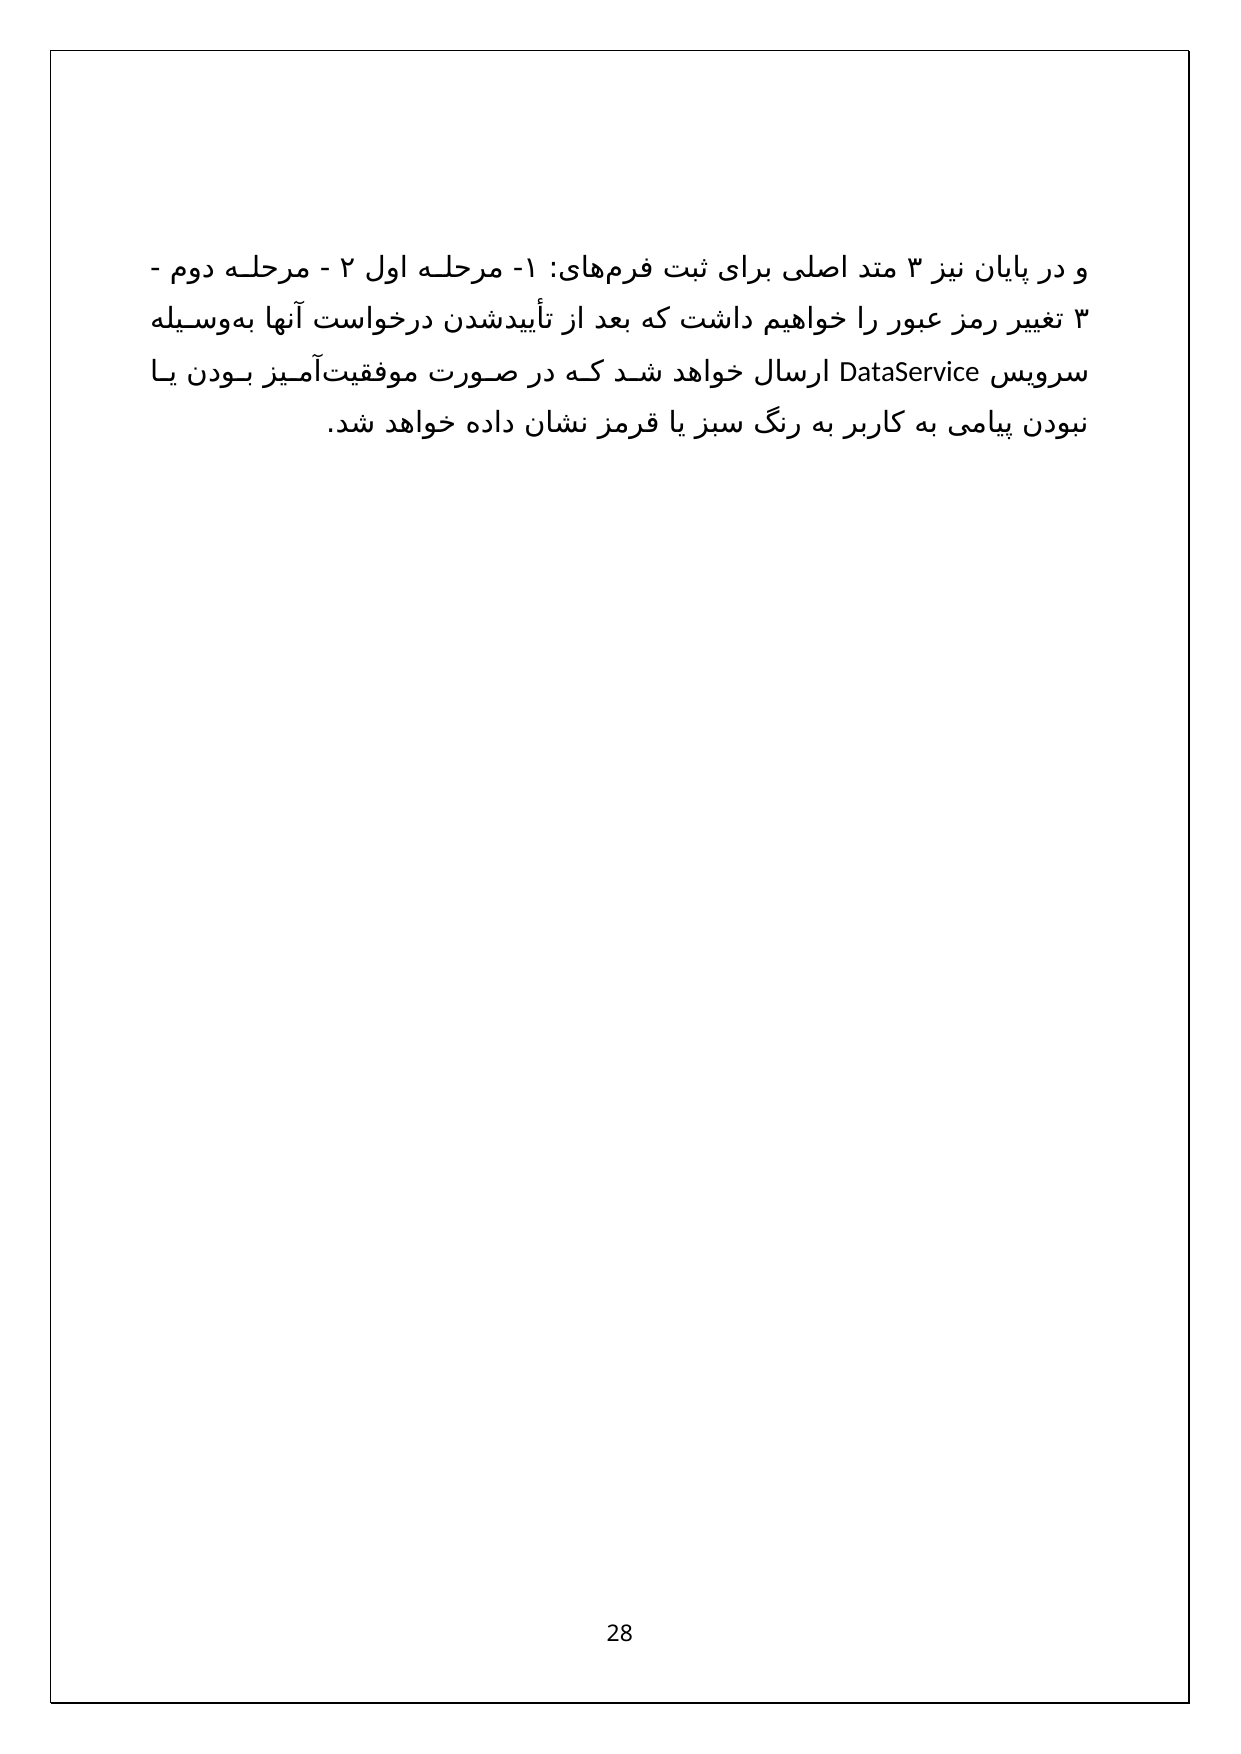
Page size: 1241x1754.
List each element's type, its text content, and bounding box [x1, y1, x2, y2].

text و در پایان نیز ۳ متد اصلی برای ثبت فرم‌های: ۱- مرحله اول ۲ - مرحله دوم - ۳ تغییر رمز عبور را خواهیم داشت که بعد از تأییدشدن درخواست آنها به‌وسیله سرویس DataService ارسال خواهد شد که در صورت موفقیت‌آمیز بودن یا نبودن پیامی به کاربر به رنگ سبز یا قرمز نشان داده خواهد شد. [150, 251, 1089, 439]
